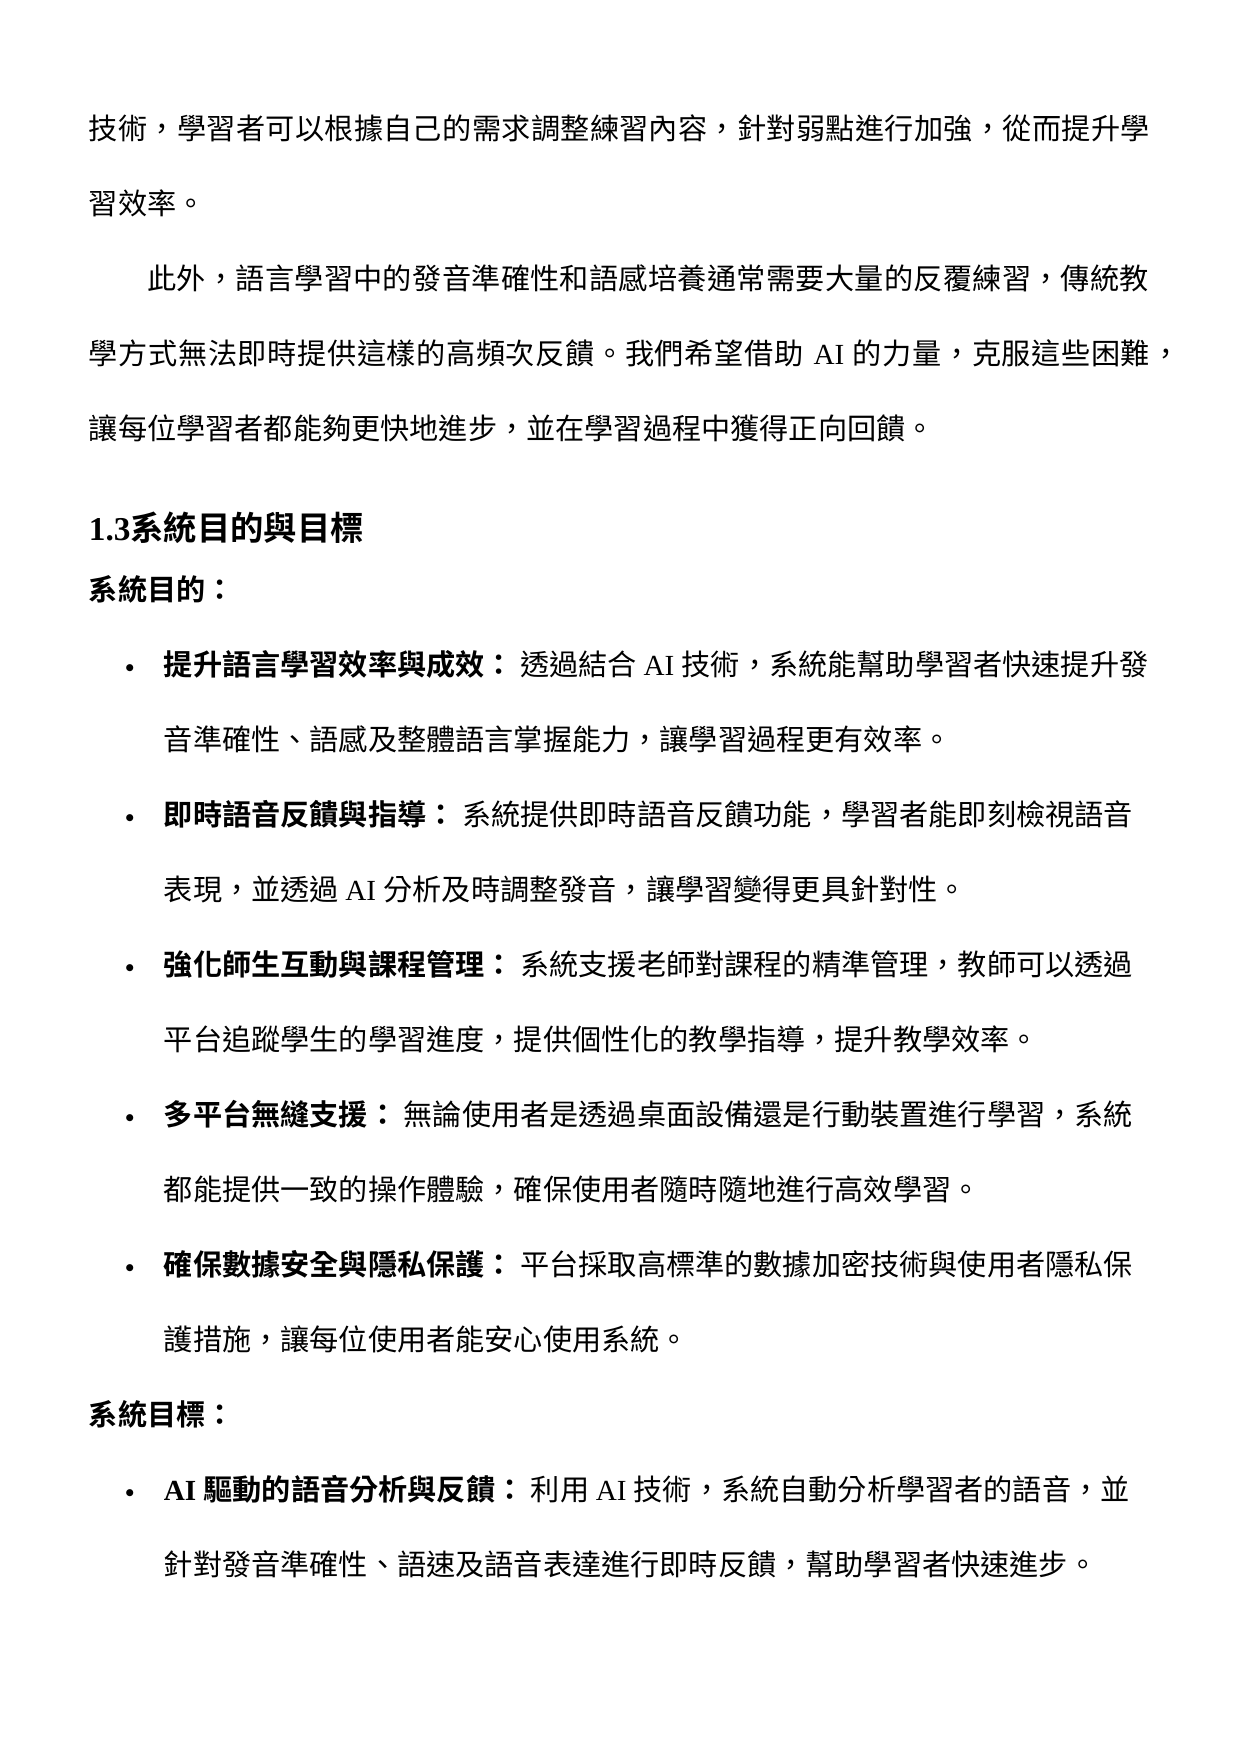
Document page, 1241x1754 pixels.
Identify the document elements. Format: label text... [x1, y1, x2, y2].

text 系統目的： [89, 550, 1152, 625]
text 此外，語言學習中的發音準確性和語感培養通常需要大量的反覆練習，傳統教學方式無法即時提供這樣的高頻次反饋。我們希望借助 AI 的力量，克服這些困難，讓每位學習者都能夠更快地進步，並在學習過程中獲得正向回饋。 [89, 239, 1152, 464]
subtitle 系統目的與目標 [89, 502, 1152, 550]
list 提升語言學習效率與成效： 透過結合 AI 技術，系統能幫助學習者快速提升發音準確性、語感及整體語言掌握能力，讓學習過程更有效率。 [126, 625, 1152, 775]
list AI 驅動的語音分析與反饋： 利用 AI 技術，系統自動分析學習者的語音，並針對發音準確性、語速及語音表達進行即時反饋，幫助學習者快速進步。 [126, 1450, 1152, 1600]
text 系統目標： [89, 1375, 1152, 1450]
list 即時語音反饋與指導： 系統提供即時語音反饋功能，學習者能即刻檢視語音表現，並透過 AI 分析及時調整發音，讓學習變得更具針對性。 [126, 775, 1152, 925]
list 多平台無縫支援： 無論使用者是透過桌面設備還是行動裝置進行學習，系統都能提供一致的操作體驗，確保使用者隨時隨地進行高效學習。 [126, 1075, 1152, 1225]
list 確保數據安全與隱私保護： 平台採取高標準的數據加密技術與使用者隱私保護措施，讓每位使用者能安心使用系統。 [126, 1225, 1152, 1375]
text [89, 89, 1152, 239]
list 強化師生互動與課程管理： 系統支援老師對課程的精準管理，教師可以透過平台追蹤學生的學習進度，提供個性化的教學指導，提升教學效率。 [126, 925, 1152, 1075]
